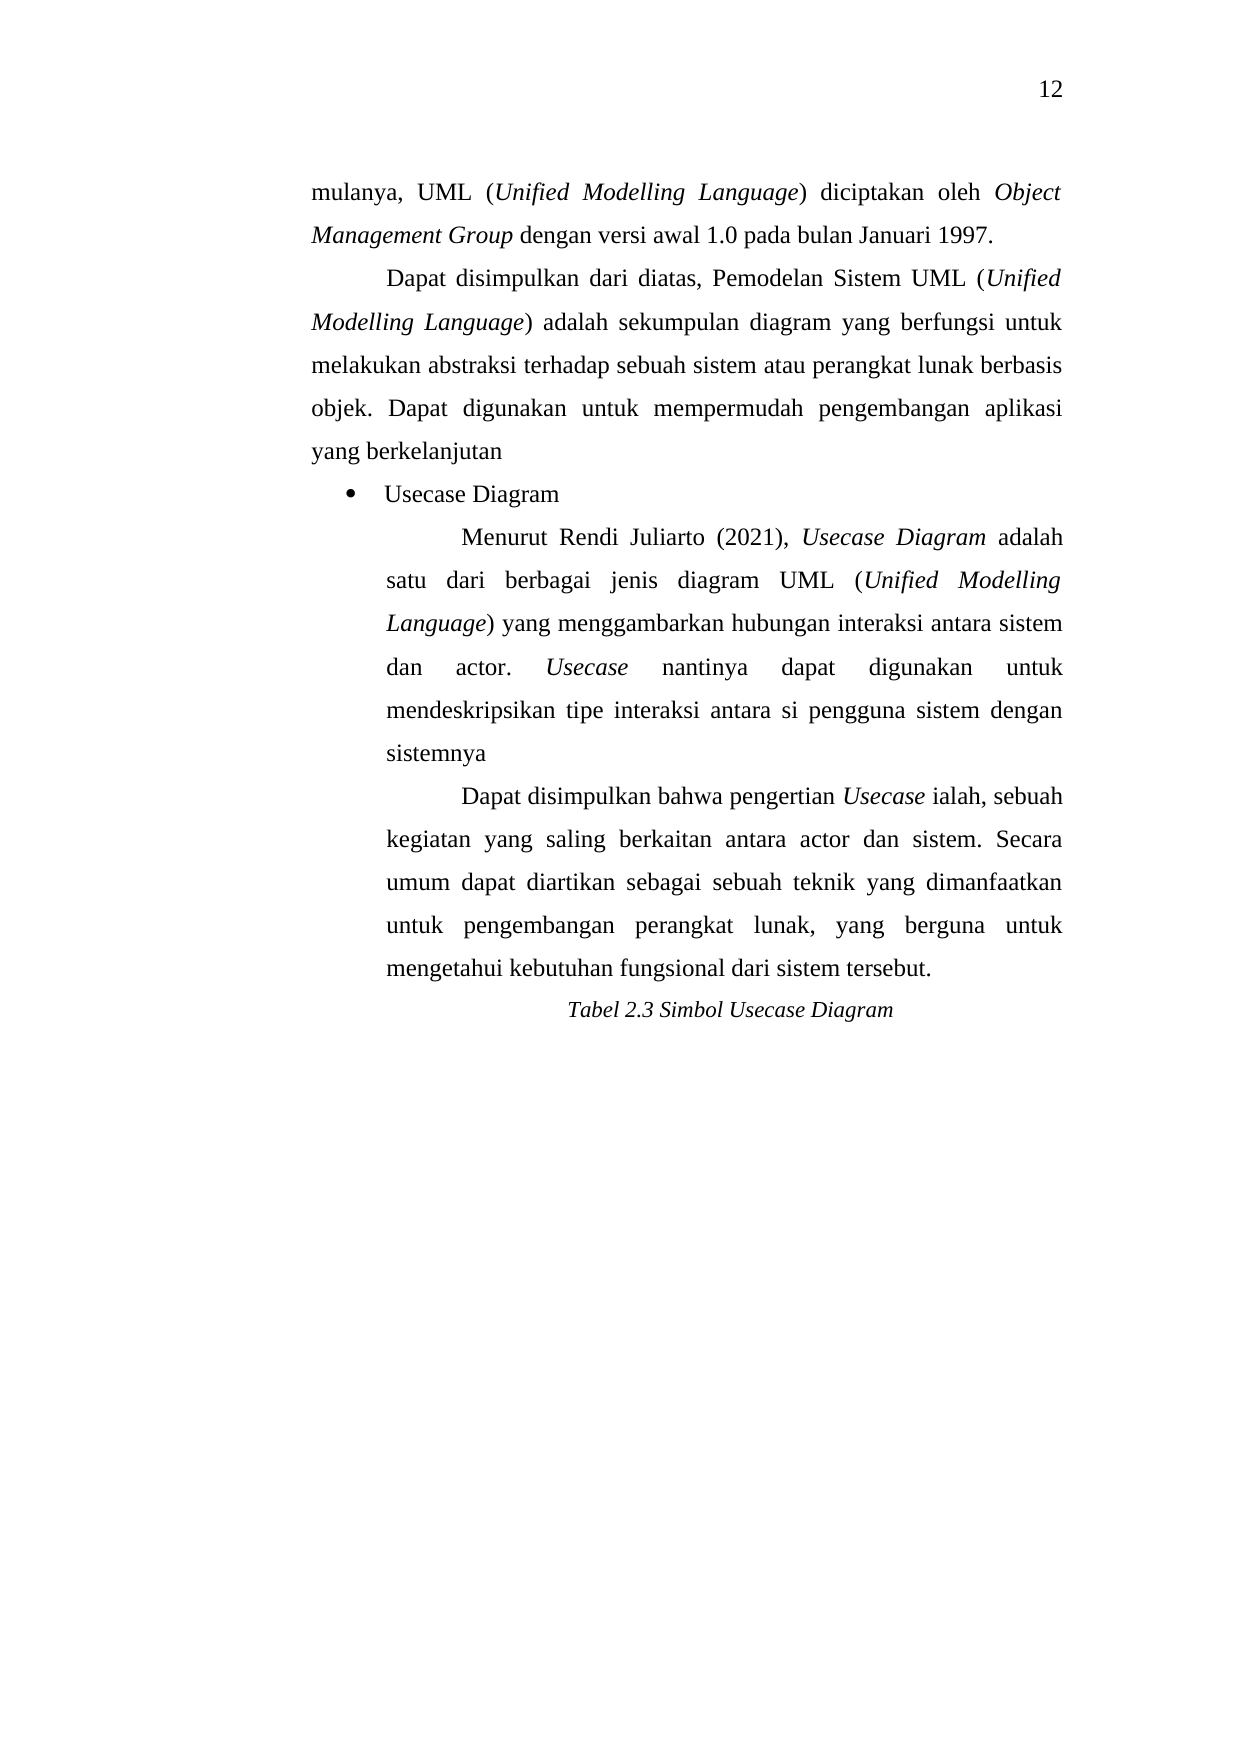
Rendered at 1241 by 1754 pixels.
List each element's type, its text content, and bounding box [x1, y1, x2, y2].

list Usecase Diagram [346, 479, 1063, 508]
text Dapat disimpulkan dari diatas, Pemodelan Sistem UML (Unified Modelling Language) adalah sekumpulan diagram yang berfungsi untuk melakukan abstraksi terhadap sebuah sistem atau perangkat lunak berbasis objek. Dapat digunakan untuk mempermudah pengembangan aplikasi yang berkelanjutan [311, 263, 1063, 465]
text Tabel 2.3 Simbol Usecase Diagram [340, 997, 1063, 1023]
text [311, 177, 1063, 249]
text Menurut Rendi Juliarto (2021), Usecase Diagram adalah satu dari berbagai jenis diagram UML (Unified Modelling Language) yang menggambarkan hubungan interaksi antara sistem dan actor. Usecase nantinya dapat digunakan untuk mendeskripsikan tipe interaksi antara si pengguna sistem dengan sistemnya [386, 522, 1063, 767]
text Dapat disimpulkan bahwa pengertian Usecase ialah, sebuah kegiatan yang saling berkaitan antara actor dan sistem. Secara umum dapat diartikan sebagai sebuah teknik yang dimanfaatkan untuk pengembangan perangkat lunak, yang berguna untuk mengetahui kebutuhan fungsional dari sistem tersebut. [386, 781, 1063, 982]
